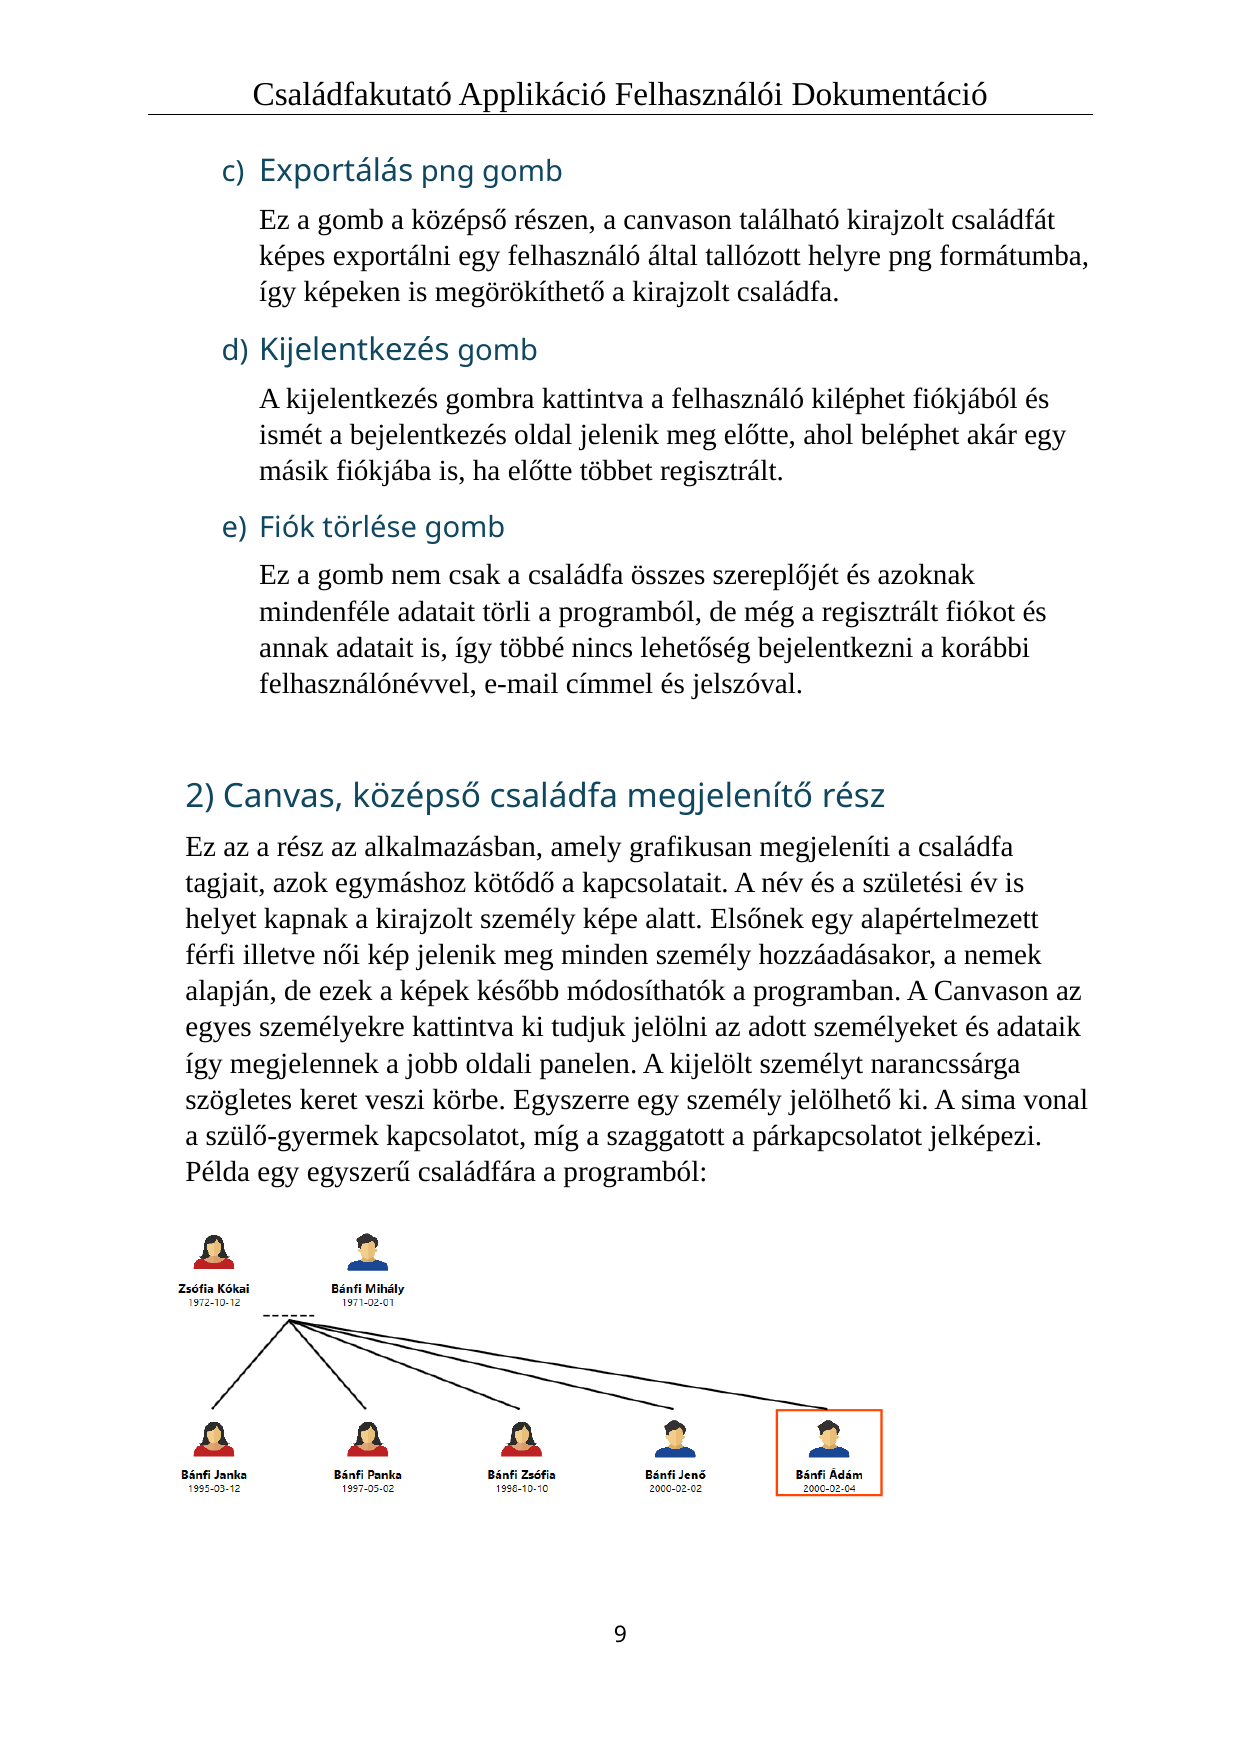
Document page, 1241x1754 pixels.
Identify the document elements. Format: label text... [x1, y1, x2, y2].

text A kijelentkezés gombra kattintva a felhasználó kiléphet fiókjából és ismét a bejelentkezés oldal jelenik meg előtte, ahol beléphet akár egy másik fiókjába is, ha előtte többet regisztrált. [259, 381, 1093, 487]
subtitle Fiók törlése gomb [221, 506, 1093, 546]
text Ez az a rész az alkalmazásban, amely grafikusan megjeleníti a családfa tagjait, azok egymáshoz kötődő a kapcsolatait. A név és a születési év is helyet kapnak a kirajzolt személy képe alatt. Elsőnek egy alapértelmezett férfi illetve női kép jelenik meg minden személy hozzáadásakor, a nemek alapján, de ezek a képek később módosíthatók a programban. A Canvason az egyes személyekre kattintva ki tudjuk jelölni az adott személyeket és adataik így megjelennek a jobb oldali panelen. A kijelölt személyt narancssárga szögletes keret veszi körbe. Egyszerre egy személy jelölhető ki. A sima vonal a szülő-gyermek kapcsolatot, míg a szaggatott a párkapcsolatot jelképezi. Példa egy egyszerű családfára a programból: [185, 829, 1093, 1188]
subtitle Kijelentkezés gomb [221, 327, 1093, 369]
text Ez a gomb a középső részen, a canvason található kirajzolt családfát képes exportálni egy felhasználó által tallózott helyre png formátumba, így képeken is megörökíthető a kirajzolt családfa. [259, 202, 1093, 308]
subtitle Canvas, középső családfa megjelenítő rész [185, 772, 1093, 817]
subtitle Exportálás png gomb [221, 148, 1093, 190]
text Ez a gomb nem csak a családfa összes szereplőjét és azoknak mindenféle adatait törli a programból, de még a regisztrált fiókot és annak adatait is, így többé nincs lehetőség bejelentkezni a korábbi felhasználónévvel, e-mail címmel és jelszóval. [259, 557, 1093, 699]
picture [147, 1207, 898, 1569]
